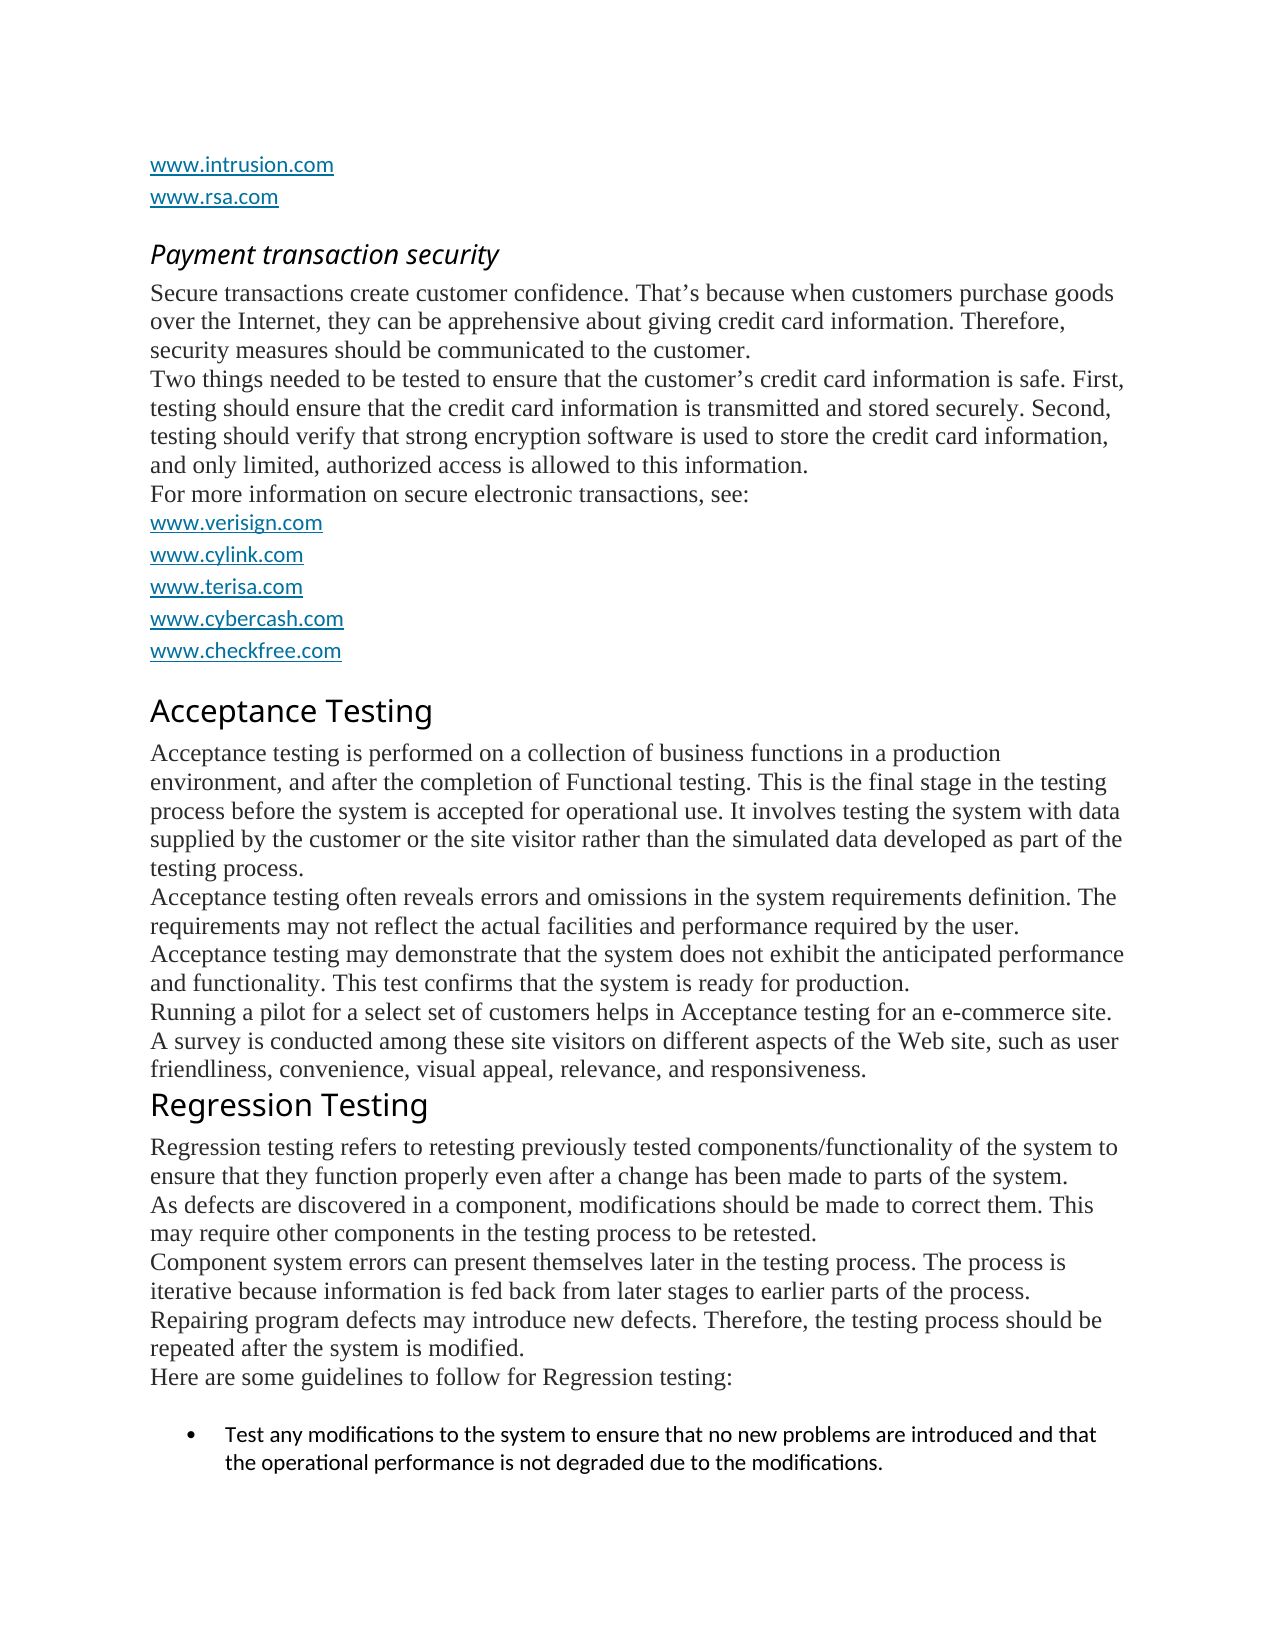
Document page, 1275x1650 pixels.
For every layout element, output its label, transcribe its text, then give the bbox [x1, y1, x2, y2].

subtitle Payment transaction security [150, 235, 1125, 272]
text Acceptance testing is performed on a collection of business functions in a production environment, and after the completion of Functional testing. This is the final stage in the testing process before the system is accepted for operational use. It involves testing the system with data supplied by the customer or the site visitor rather than the simulated data developed as part of the testing process. [150, 738, 1125, 882]
text www.intrusion.com www.rsa.com [150, 150, 1125, 210]
text For more information on secure electronic transactions, see: [150, 479, 1125, 508]
list Test any modifications to the system to ensure that no new problems are introduced and that the operational performance is not degraded due to the modifications. [187, 1420, 1125, 1476]
subtitle Acceptance Testing [150, 689, 1125, 732]
text Acceptance testing often reveals errors and omissions in the system requirements definition. The requirements may not reflect the actual facilities and performance required by the user. Acceptance testing may demonstrate that the system does not exhibit the anticipated performance and functionality. This test confirms that the system is ready for production. [150, 882, 1125, 997]
subtitle Regression Testing [150, 1083, 1125, 1126]
text Component system errors can present themselves later in the testing process. The process is iterative because information is fed back from later stages to earlier parts of the process. Repairing program defects may introduce new defects. Therefore, the testing process should be repeated after the system is modified. [150, 1247, 1125, 1362]
text Regression testing refers to retesting previously tested components/functionality of the system to ensure that they function properly even after a change has been made to parts of the system. [150, 1132, 1125, 1190]
text Two things needed to be tested to ensure that the customer’s credit card information is safe. First, testing should ensure that the credit card information is transmitted and stored securely. Second, testing should verify that strong encryption software is used to store the credit card information, and only limited, authorized access is allowed to this information. [150, 364, 1125, 479]
text Here are some guidelines to follow for Regression testing: [150, 1362, 1125, 1391]
text www.verisign.com www.cylink.com www.terisa.com www.cybercash.com www.checkfree.com [150, 508, 1125, 664]
text Running a pilot for a select set of customers helps in Acceptance testing for an e-commerce site. A survey is conducted among these site visitors on different aspects of the Web site, such as user friendliness, convenience, visual appeal, relevance, and responsiveness. [150, 997, 1125, 1083]
text As defects are discovered in a component, modifications should be made to correct them. This may require other components in the testing process to be retested. [150, 1190, 1125, 1247]
text Secure transactions create customer confidence. That’s because when customers purchase goods over the Internet, they can be apprehensive about giving credit card information. Therefore, security measures should be communicated to the customer. [150, 278, 1125, 364]
